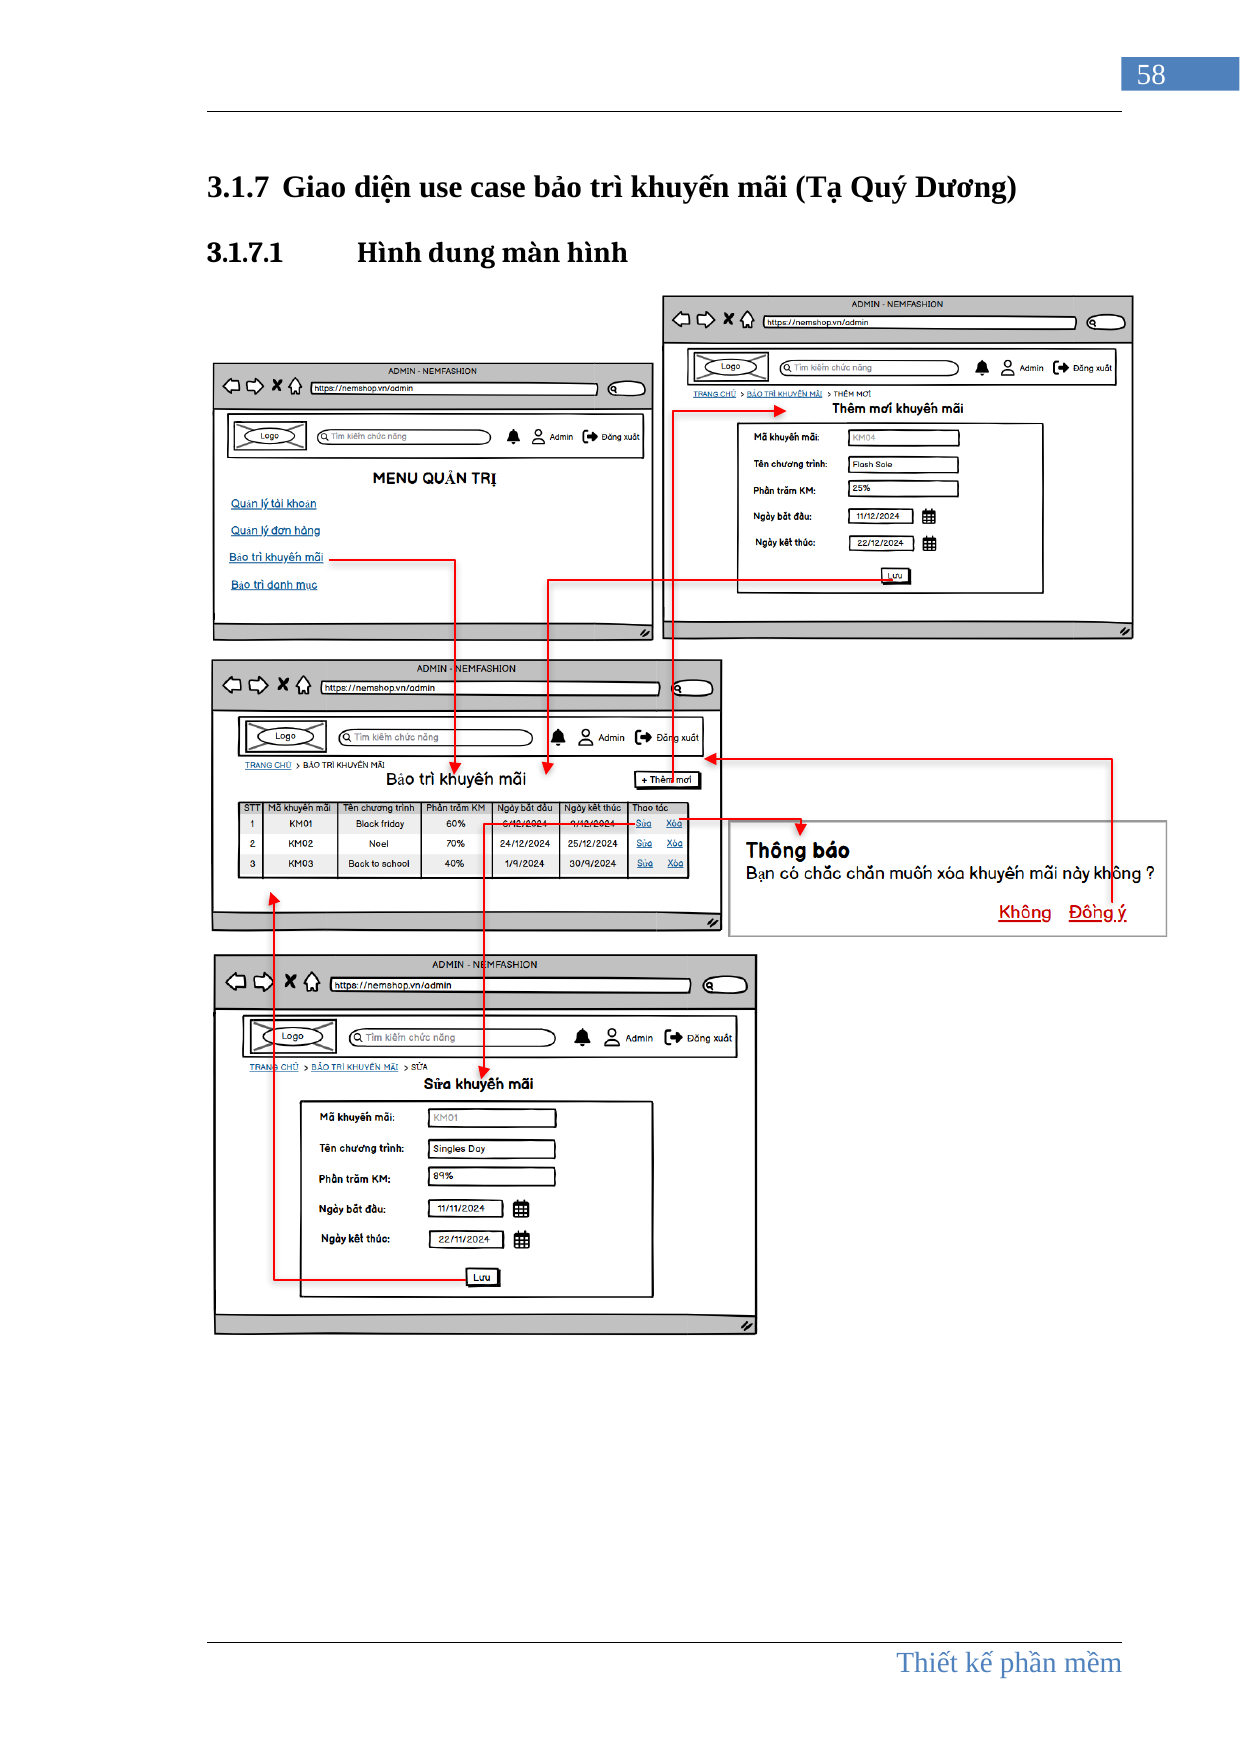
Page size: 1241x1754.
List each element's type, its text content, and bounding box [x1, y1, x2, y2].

picture [206, 292, 1139, 644]
picture [549, 581, 672, 644]
picture [206, 653, 1168, 938]
subtitle Hình dung màn hình [207, 236, 1122, 269]
picture [206, 947, 759, 1340]
subtitle Giao diện use case bảo trì khuyến mãi (Tạ Quý Dương) [207, 168, 1122, 204]
